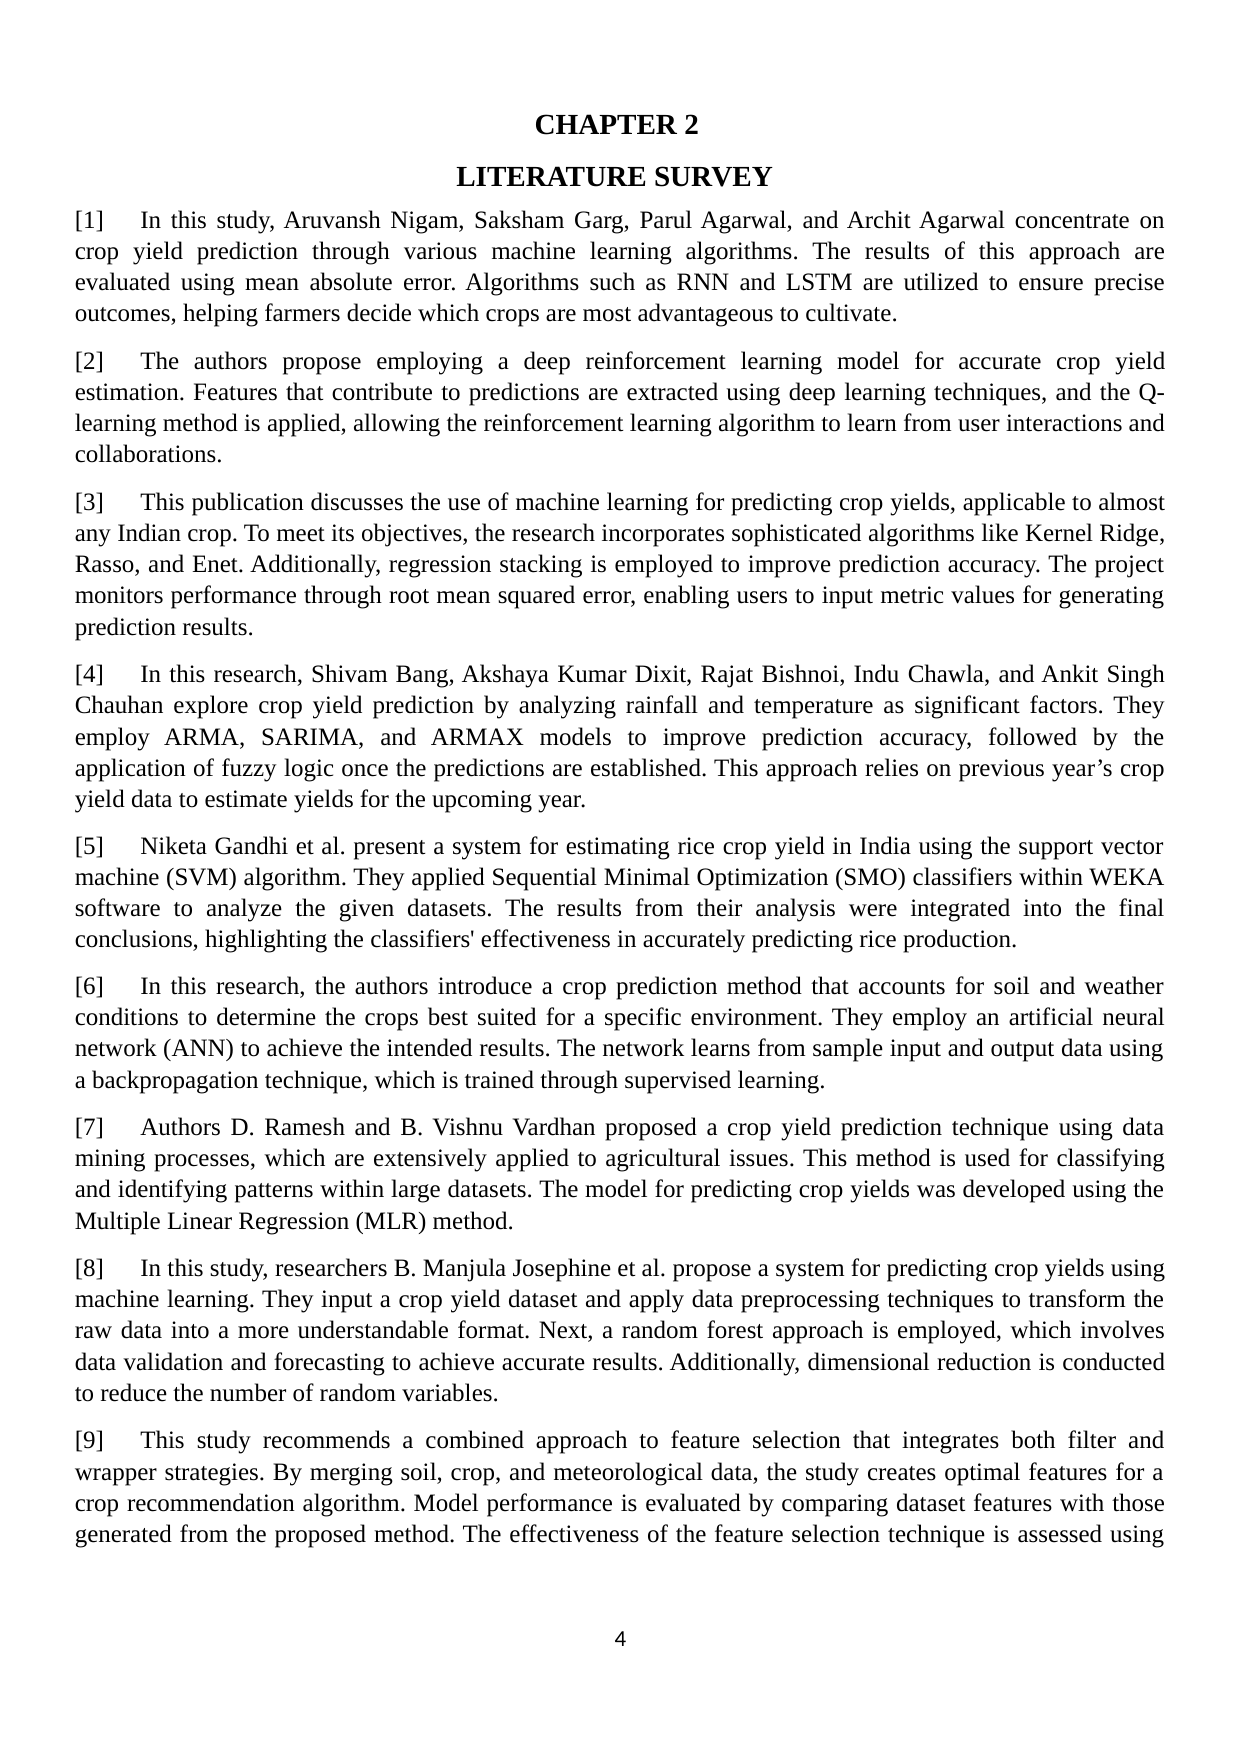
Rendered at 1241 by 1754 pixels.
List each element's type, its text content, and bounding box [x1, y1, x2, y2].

list In this research, the authors introduce a crop prediction method that accounts for soil and weather conditions to determine the crops best suited for a specific environment. They employ an artificial neural network (ANN) to achieve the intended results. The network learns from sample input and output data using a backpropagation technique, which is trained through supervised learning. [74, 971, 1166, 1093]
list In this study, Aruvansh Nigam, Saksham Garg, Parul Agarwal, and Archit Agarwal concentrate on crop yield prediction through various machine learning algorithms. The results of this approach are evaluated using mean absolute error. Algorithms such as RNN and LSTM are utilized to ensure precise outcomes, helping farmers decide which crops are most advantageous to cultivate. [74, 205, 1166, 327]
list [74, 1425, 1166, 1548]
list This publication discusses the use of machine learning for predicting crop yields, applicable to almost any Indian crop. To meet its objectives, the research incorporates sophisticated algorithms like Kernel Ridge, Rasso, and Enet. Additionally, regression stacking is employed to improve prediction accuracy. The project monitors performance through root mean squared error, enabling users to input metric values for generating prediction results. [74, 487, 1166, 641]
list Authors D. Ramesh and B. Vishnu Vardhan proposed a crop yield prediction technique using data mining processes, which are extensively applied to agricultural issues. This method is used for classifying and identifying patterns within large datasets. The model for predicting crop yields was developed using the Multiple Linear Regression (MLR) method. [74, 1112, 1166, 1234]
list The authors propose employing a deep reinforcement learning model for accurate crop yield estimation. Features that contribute to predictions are extracted using deep learning techniques, and the Q-learning method is applied, allowing the reinforcement learning algorithm to learn from user interactions and collaborations. [74, 346, 1166, 468]
text CHAPTER 2 [75, 107, 1166, 140]
text LITERATURE SURVEY [73, 159, 1166, 193]
list In this study, researchers B. Manjula Josephine et al. propose a system for predicting crop yields using machine learning. They input a crop yield dataset and apply data preprocessing techniques to transform the raw data into a more understandable format. Next, a random forest approach is employed, which involves data validation and forecasting to achieve accurate results. Additionally, dimensional reduction is conducted to reduce the number of random variables. [74, 1253, 1166, 1407]
list In this research, Shivam Bang, Akshaya Kumar Dixit, Rajat Bishnoi, Indu Chawla, and Ankit Singh Chauhan explore crop yield prediction by analyzing rainfall and temperature as significant factors. They employ ARMA, SARIMA, and ARMAX models to improve prediction accuracy, followed by the application of fuzzy logic once the predictions are established. This approach relies on previous year’s crop yield data to estimate yields for the upcoming year. [74, 659, 1166, 813]
list Niketa Gandhi et al. present a system for estimating rice crop yield in India using the support vector machine (SVM) algorithm. They applied Sequential Minimal Optimization (SMO) classifiers within WEKA software to analyze the given datasets. The results from their analysis were integrated into the final conclusions, highlighting the classifiers' effectiveness in accurately predicting rice production. [74, 831, 1166, 952]
